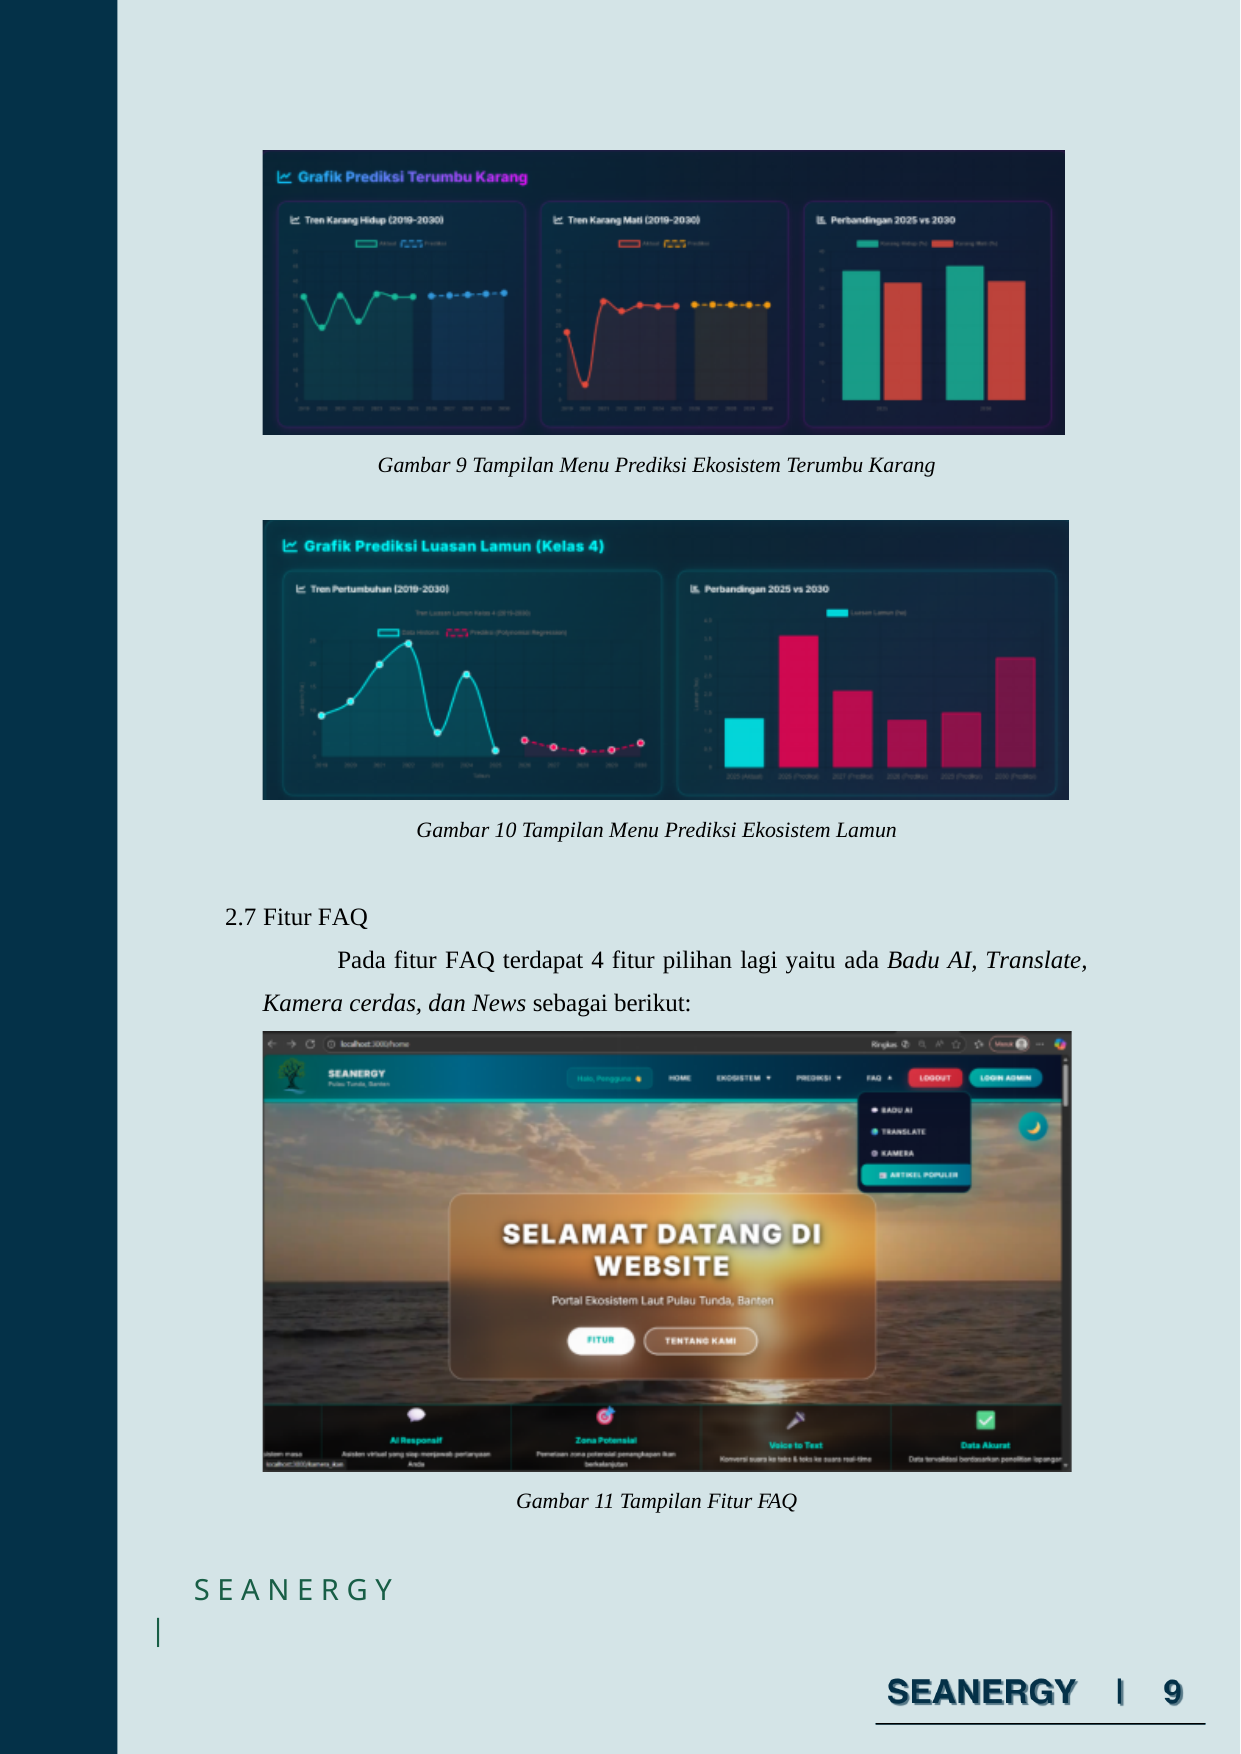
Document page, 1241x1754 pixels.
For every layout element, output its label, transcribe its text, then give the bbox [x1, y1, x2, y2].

subtitle Gambar 10 Tampilan Menu Prediksi Ekosistem Lamun [225, 817, 1090, 842]
subtitle Gambar 9 Tampilan Menu Prediksi Ekosistem Terumbu Karang [225, 452, 1090, 477]
list Pada fitur FAQ terdapat 4 fitur pilihan lagi yaitu ada Badu AI, Translate, Kamera cerdas, dan News sebagai berikut: [262, 945, 1090, 1017]
subtitle Gambar 11 Tampilan Fitur FAQ [225, 1488, 1090, 1513]
subtitle Fitur FAQ [225, 902, 1090, 930]
picture [118, 0, 1241, 1754]
